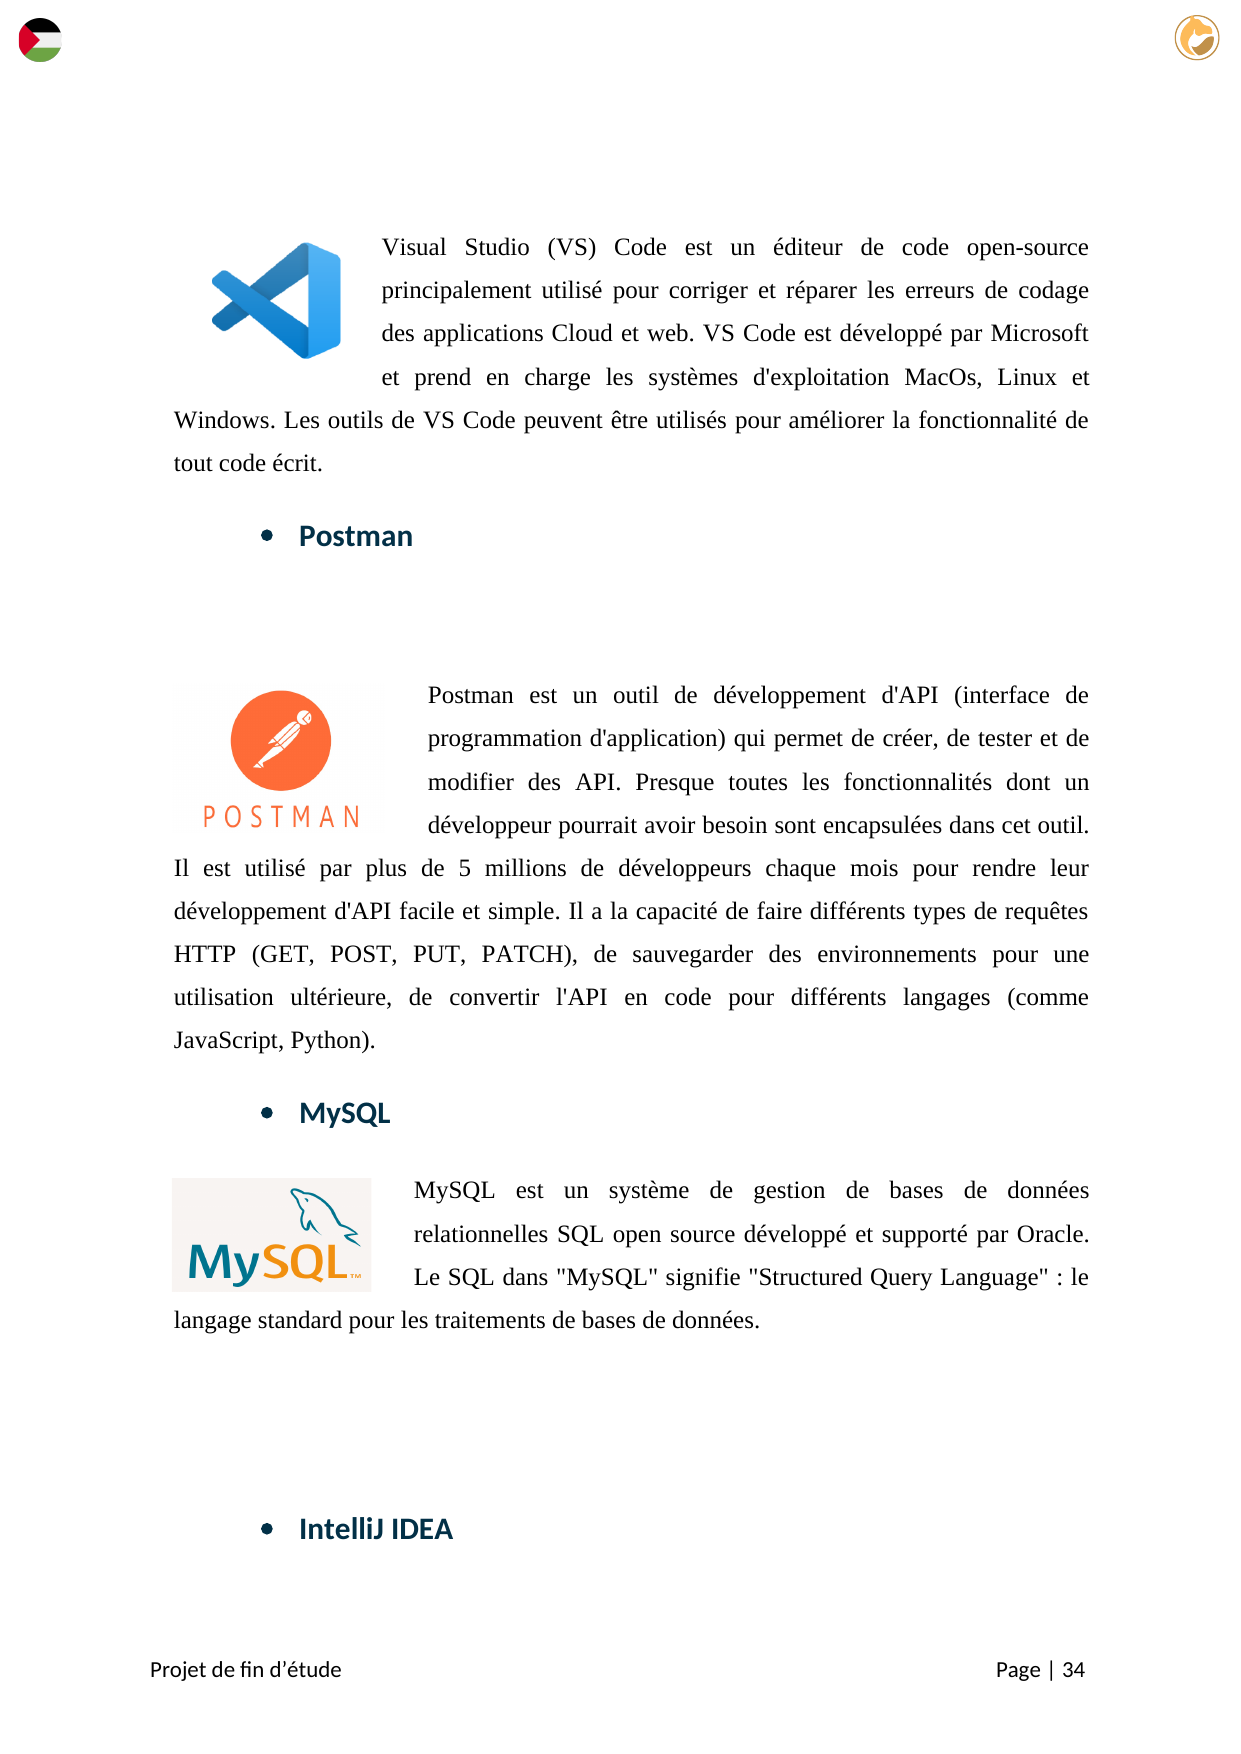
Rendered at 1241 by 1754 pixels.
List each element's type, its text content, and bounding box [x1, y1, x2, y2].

picture [171, 1178, 372, 1292]
picture [1158, 8, 1236, 67]
picture [171, 683, 386, 833]
picture [18, 18, 62, 62]
text Visual Studio (VS) Code est un éditeur de code open-source principalement utilisé pour corriger et réparer les erreurs de codage des applications Cloud et web. VS Code est développé par Microsoft et prend en charge les systèmes d'exploitation MacOs, Linux et Windows. Les outils de VS Code peuvent être utilisés pour améliorer la fonctionnalité de tout code écrit. [174, 232, 1090, 477]
text MySQL est un système de gestion de bases de données relationnelles SQL open source développé et supporté par Oracle. Le SQL dans "MySQL" signifie "Structured Query Language" : le langage standard pour les traitements de bases de données. [174, 1176, 1090, 1334]
list MySQL [261, 1093, 1090, 1132]
list IntelliJ IDEA [261, 1509, 1090, 1547]
list Postman [261, 516, 1090, 554]
picture [199, 231, 352, 377]
text Postman est un outil de développement d'API (interface de programmation d'application) qui permet de créer, de tester et de modifier des API. Presque toutes les fonctionnalités dont un développeur pourrait avoir besoin sont encapsulées dans cet outil. Il est utilisé par plus de 5 millions de développeurs chaque mois pour rendre leur développement d'API facile et simple. Il a la capacité de faire différents types de requêtes HTTP (GET, POST, PUT, PATCH), de sauvegarder des environnements pour une utilisation ultérieure, de convertir l'API en code pour différents langages (comme JavaScript, Python). [174, 680, 1090, 1054]
